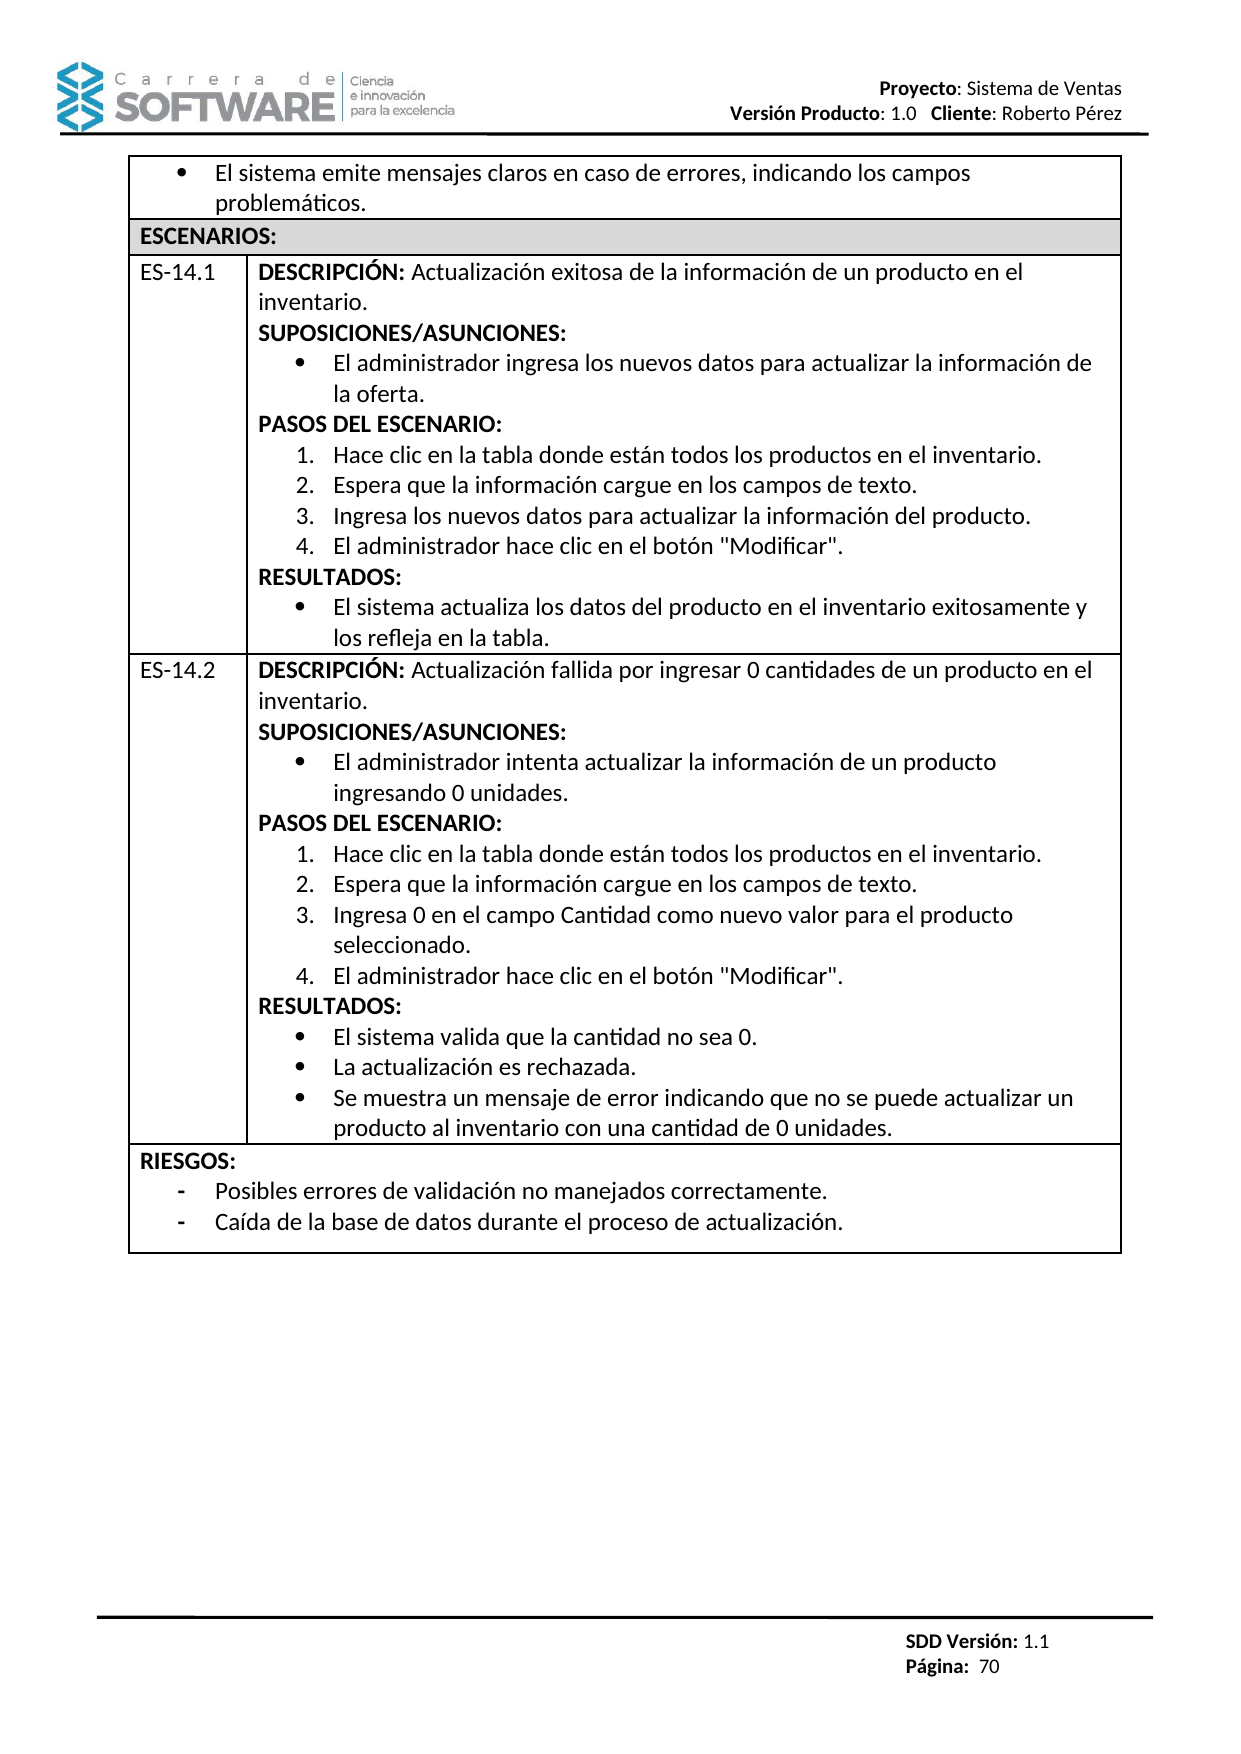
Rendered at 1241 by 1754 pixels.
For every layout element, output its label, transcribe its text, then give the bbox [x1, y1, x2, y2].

table_cell ES-14.2 [130, 655, 246, 1143]
table_cell ES-14.1 [130, 256, 246, 652]
table_cell DESCRIPCIÓN: Actualización fallida por ingresar 0 cantidades de un producto en el inventario. SUPOSICIONES/ASUNCIONES: El administrador intenta actualizar la información de un producto ingresando 0 unidades. PASOS DEL ESCENARIO: Hace clic en la tabla donde están todos los productos en el inventario. Espera que la información cargue en los campos de texto. Ingresa 0 en el campo Cantidad como nuevo valor para el producto seleccionado. El administrador hace clic en el botón "Modificar". RESULTADOS: El sistema valida que la cantidad no sea 0. La actualización es rechazada. Se muestra un mensaje de error indicando que no se puede actualizar un producto al inventario con una cantidad de 0 unidades. [248, 655, 1120, 1143]
table_cell DESCRIPCIÓN: Actualización exitosa de la información de un producto en el inventario. SUPOSICIONES/ASUNCIONES: El administrador ingresa los nuevos datos para actualizar la información de la oferta. PASOS DEL ESCENARIO: Hace clic en la tabla donde están todos los productos en el inventario. Espera que la información cargue en los campos de texto. Ingresa los nuevos datos para actualizar la información del producto. El administrador hace clic en el botón "Modificar". RESULTADOS: El sistema actualiza los datos del producto en el inventario exitosamente y los refleja en la tabla. [248, 256, 1120, 652]
table_cell ESCENARIOS: [130, 220, 1120, 254]
table_cell RIESGOS: Posibles errores de validación no manejados correctamente. Caída de la base de datos durante el proceso de actualización. [130, 1145, 1120, 1252]
picture [46, 46, 461, 154]
